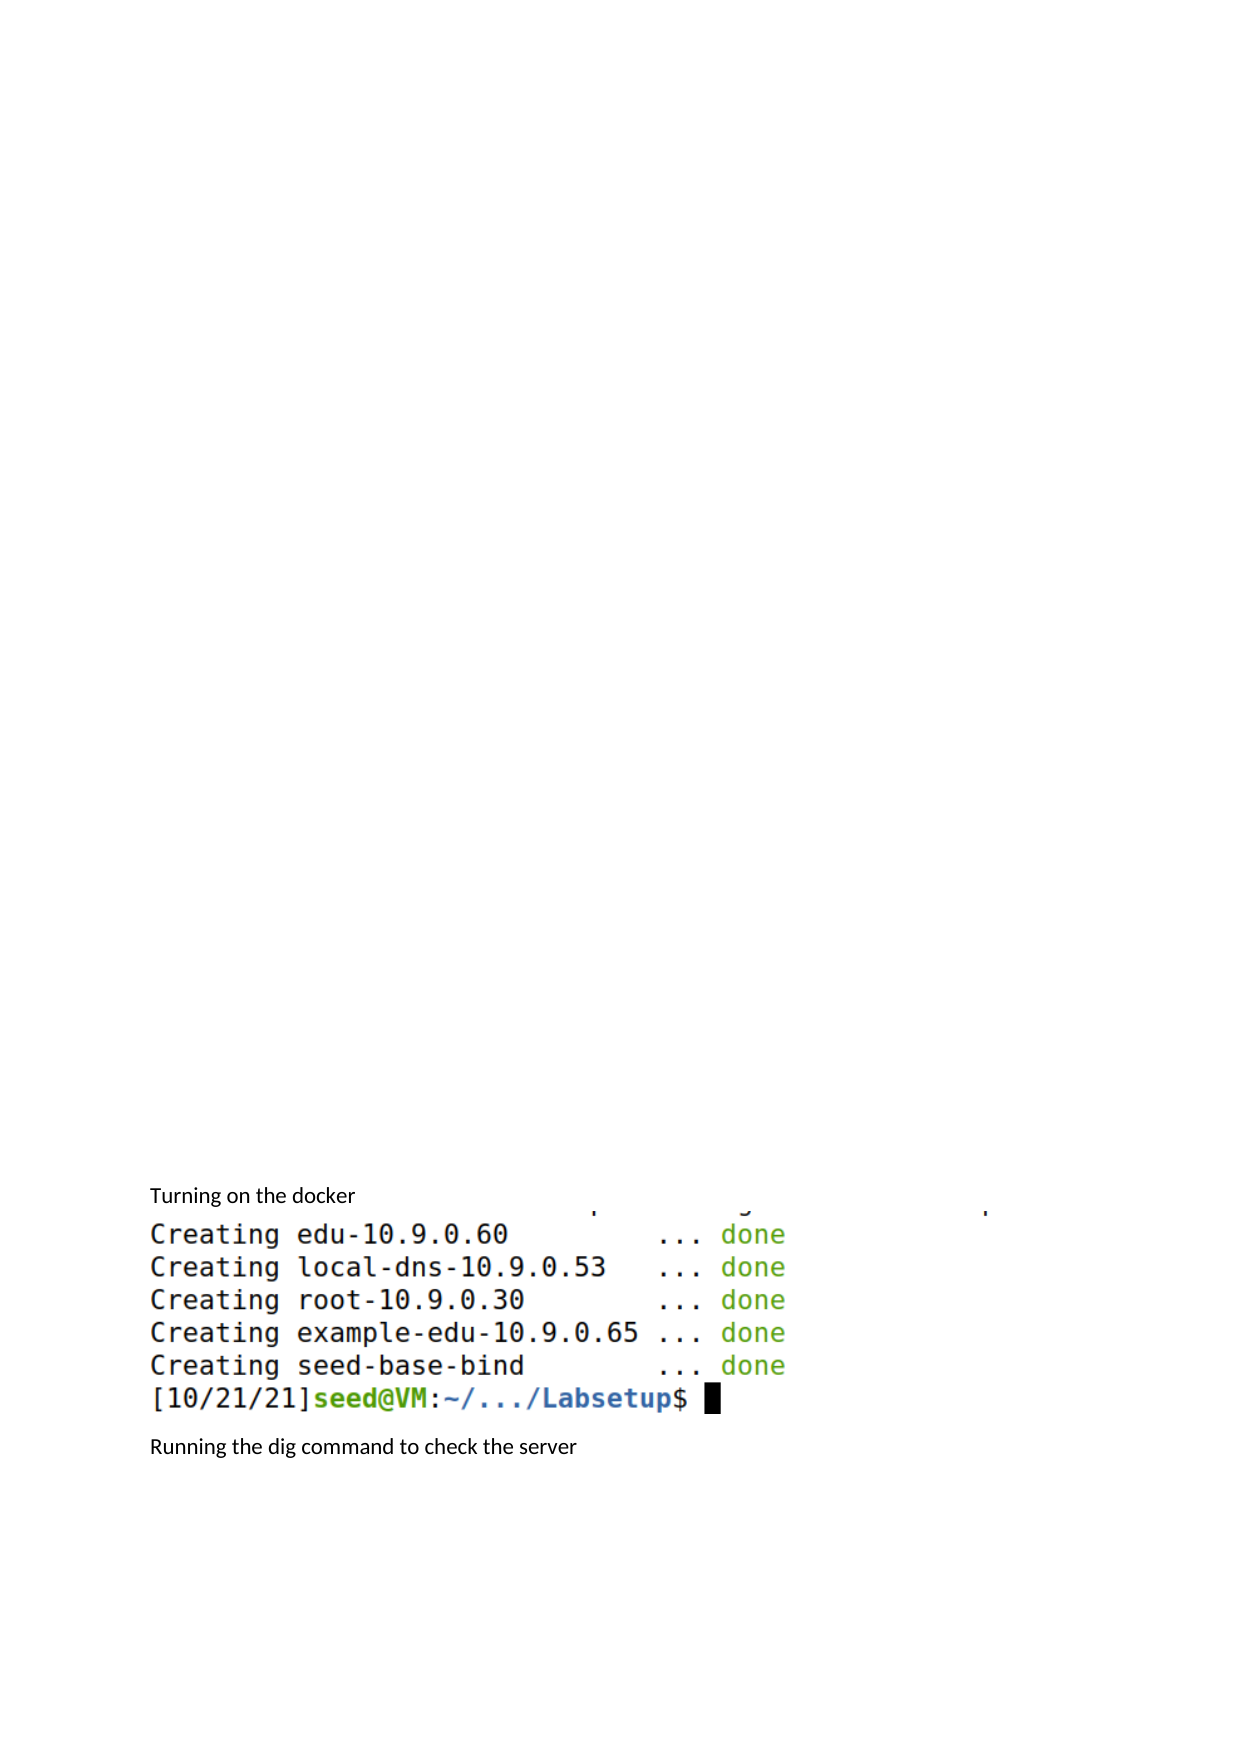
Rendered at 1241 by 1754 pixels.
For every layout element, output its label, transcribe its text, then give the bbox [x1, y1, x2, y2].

text Running the dig command to check the server [150, 1432, 1090, 1460]
text Turning on the docker [150, 1181, 1090, 1211]
picture [150, 1211, 1091, 1414]
